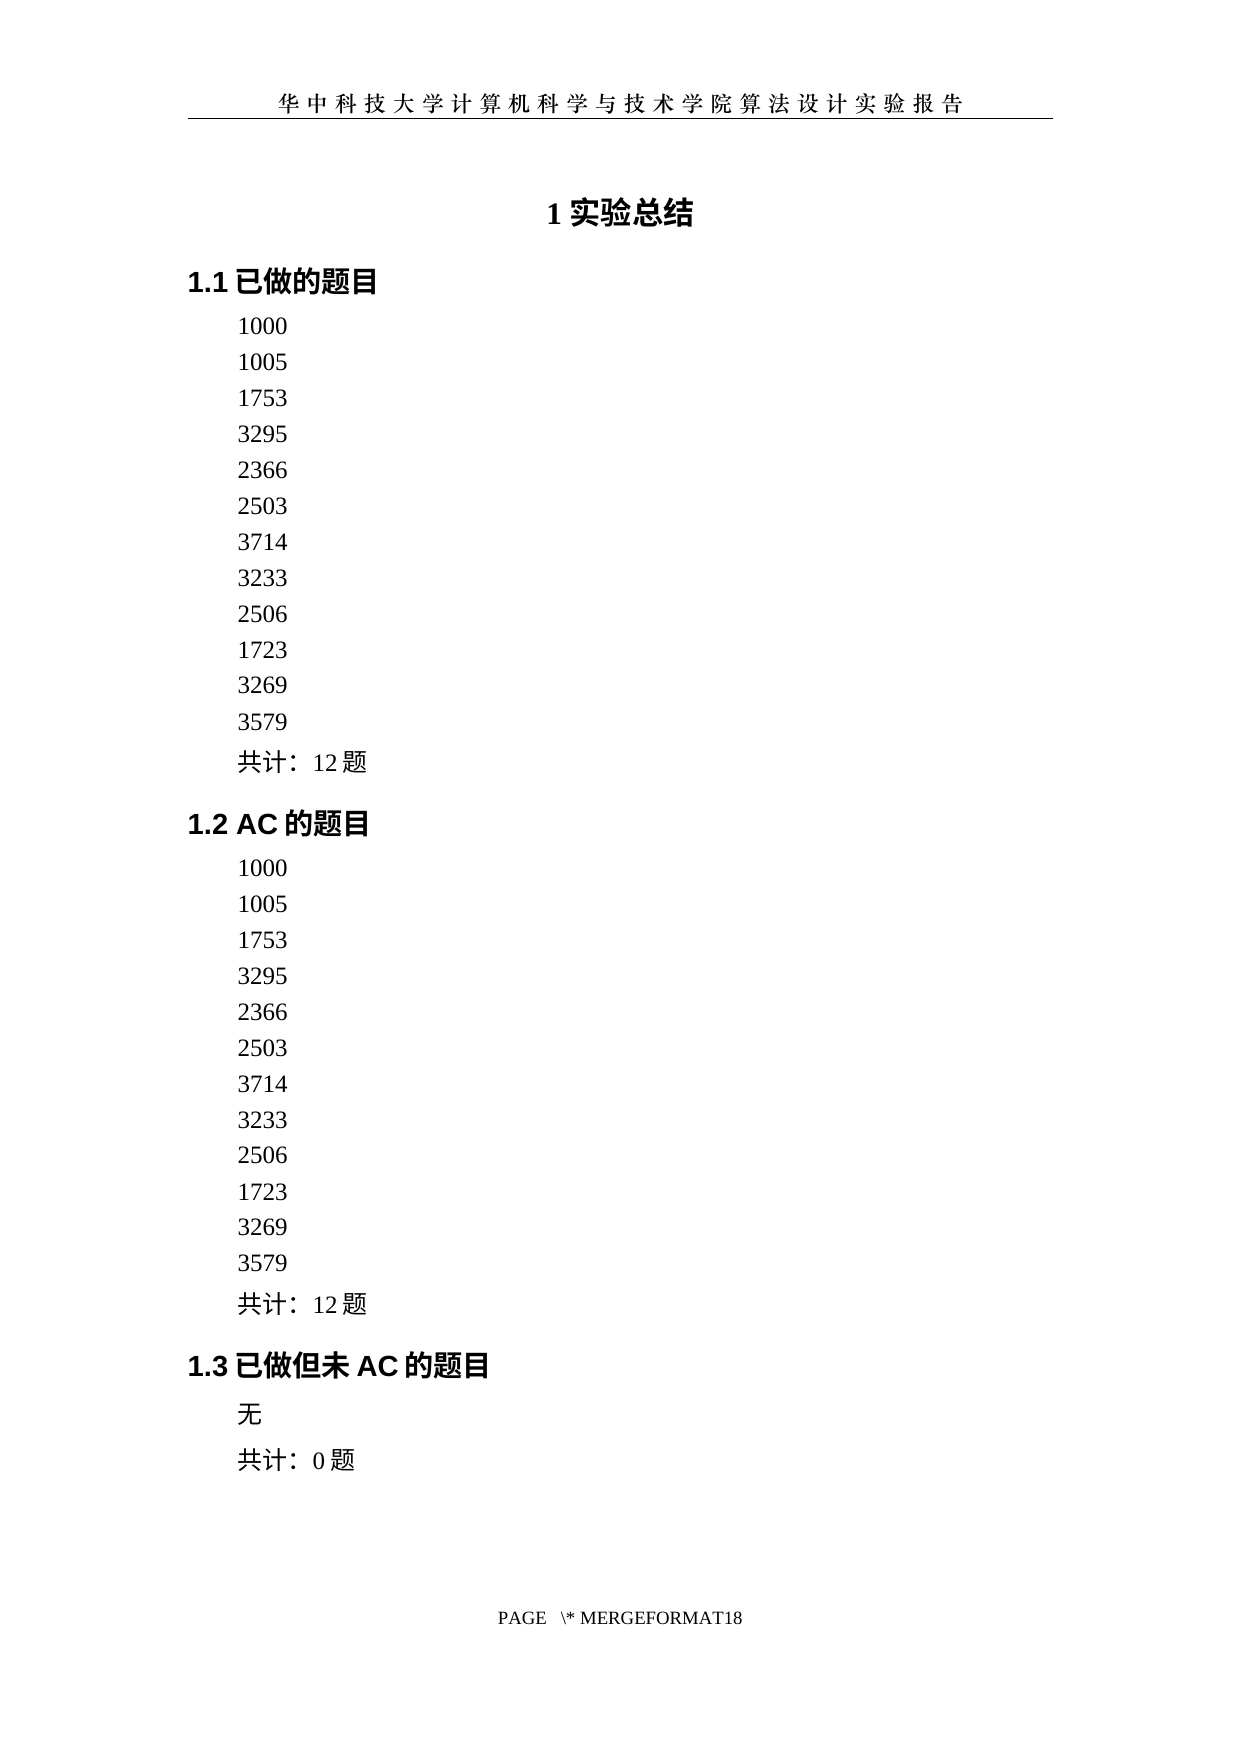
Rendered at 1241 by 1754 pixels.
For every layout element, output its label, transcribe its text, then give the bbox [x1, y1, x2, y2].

text 共计：0题 [187, 1440, 1053, 1477]
text 1000 [187, 311, 1053, 340]
text 3579 [187, 707, 1053, 735]
subtitle 1.2 AC的题目 [187, 800, 1053, 843]
text 共计：12题 [187, 742, 1053, 779]
text 2503 [187, 491, 1053, 520]
text 3233 [187, 563, 1053, 592]
text 共计：12题 [187, 1284, 1053, 1321]
text 2503 [187, 1033, 1053, 1062]
text 1000 [187, 853, 1053, 882]
text 3579 [187, 1248, 1053, 1277]
text 1005 [187, 889, 1053, 918]
text 3295 [187, 961, 1053, 990]
text 1723 [187, 635, 1053, 663]
text 1005 [187, 347, 1053, 376]
text 3295 [187, 419, 1053, 448]
text 3233 [187, 1105, 1053, 1133]
text 2366 [187, 455, 1053, 484]
text 3269 [187, 1212, 1053, 1241]
text 1753 [187, 925, 1053, 954]
text 3714 [187, 527, 1053, 556]
subtitle 1 实验总结 [187, 188, 1053, 233]
text 1723 [187, 1177, 1053, 1205]
text 3714 [187, 1069, 1053, 1097]
subtitle 1.1已做的题目 [187, 258, 1053, 301]
text 无 [187, 1395, 1053, 1431]
text 3269 [187, 671, 1053, 699]
subtitle 1.3已做但未AC的题目 [187, 1342, 1053, 1384]
text 2366 [187, 997, 1053, 1026]
text 1753 [187, 383, 1053, 412]
text 2506 [187, 599, 1053, 627]
text 2506 [187, 1141, 1053, 1169]
